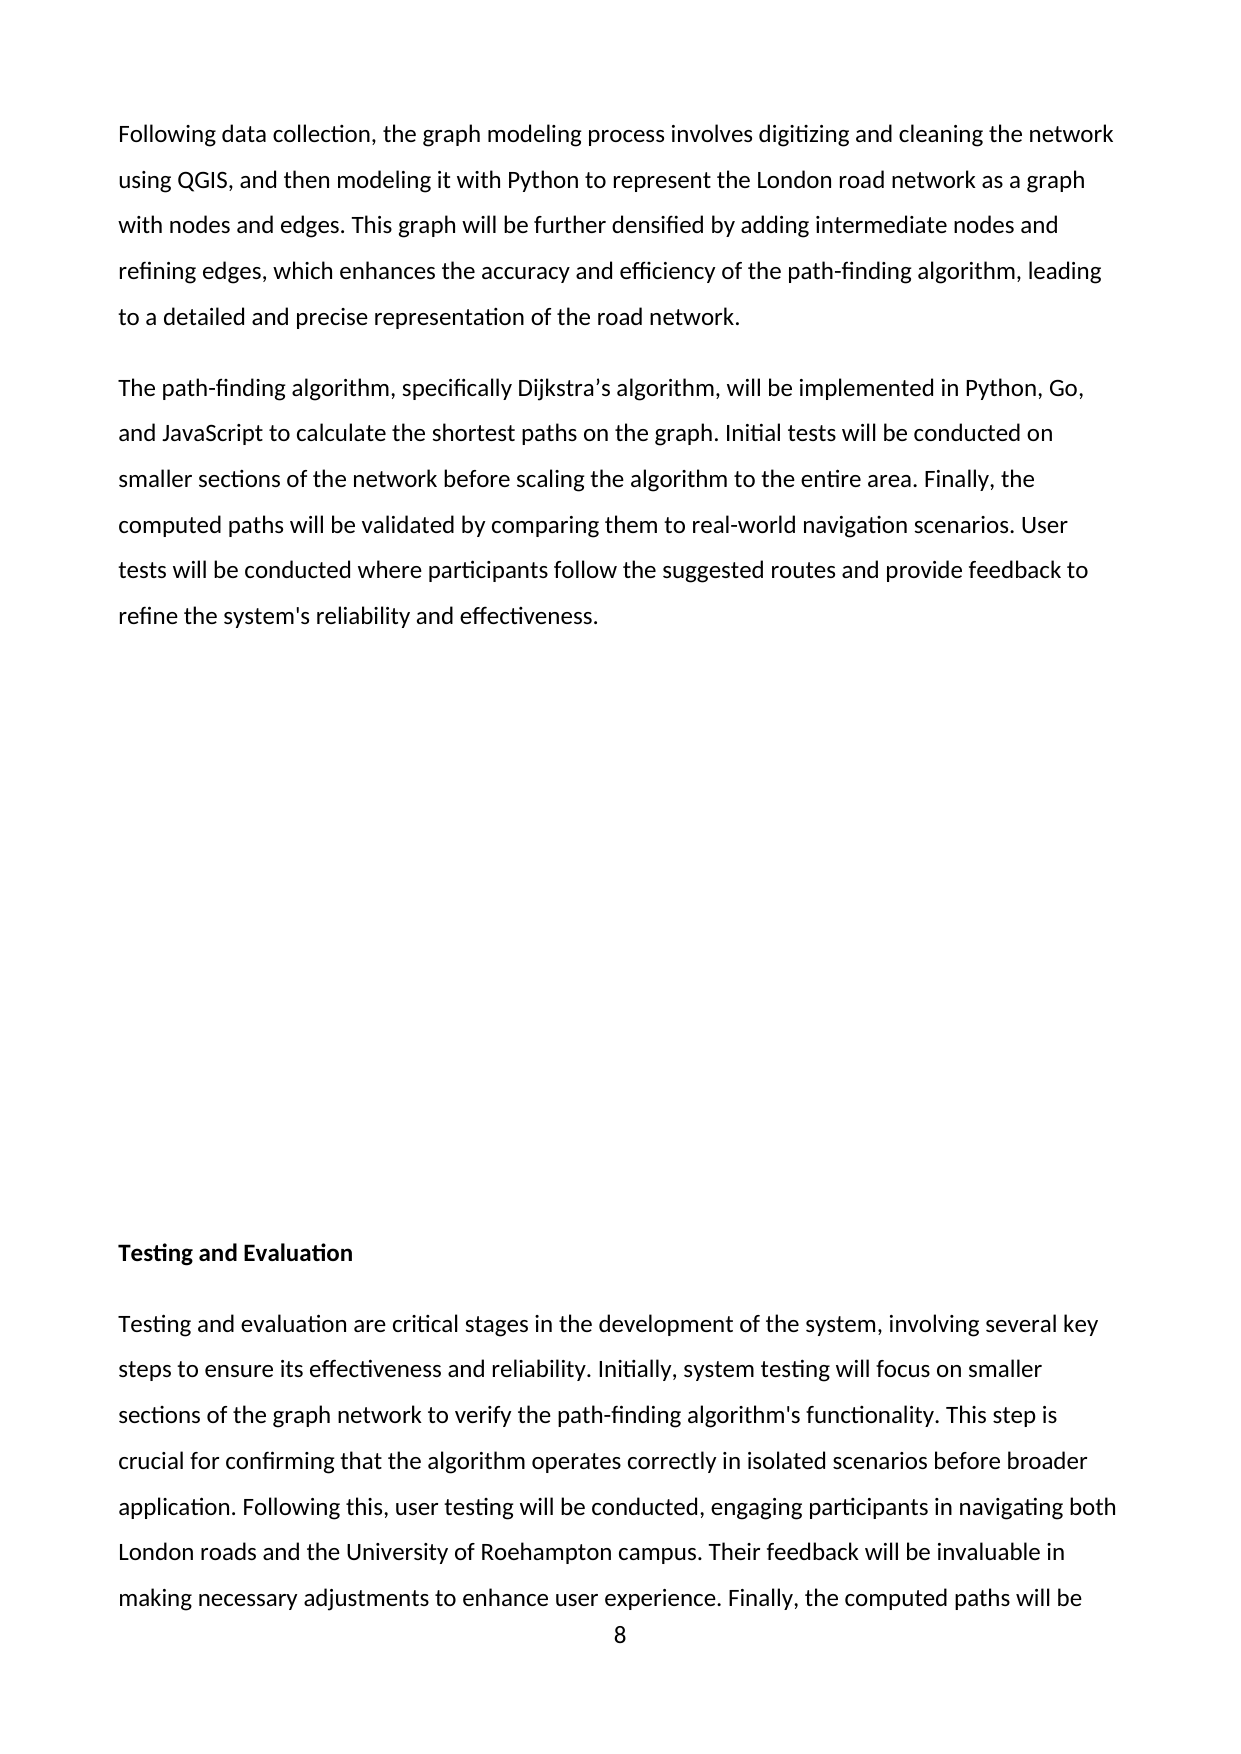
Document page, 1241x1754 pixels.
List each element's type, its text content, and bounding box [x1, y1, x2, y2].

text Testing and Evaluation [118, 1237, 1122, 1267]
text Following data collection, the graph modeling process involves digitizing and cleaning the network using QGIS, and then modeling it with Python to represent the London road network as a graph with nodes and edges. This graph will be further densified by adding intermediate nodes and refining edges, which enhances the accuracy and efficiency of the path-finding algorithm, leading to a detailed and precise representation of the road network. [118, 118, 1122, 332]
text The path-finding algorithm, specifically Dijkstra’s algorithm, will be implemented in Python, Go, and JavaScript to calculate the shortest paths on the graph. Initial tests will be conducted on smaller sections of the network before scaling the algorithm to the entire area. Finally, the computed paths will be validated by comparing them to real-world navigation scenarios. User tests will be conducted where participants follow the suggested routes and provide feedback to refine the system's reliability and effectiveness. [118, 372, 1122, 631]
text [118, 1308, 1122, 1613]
